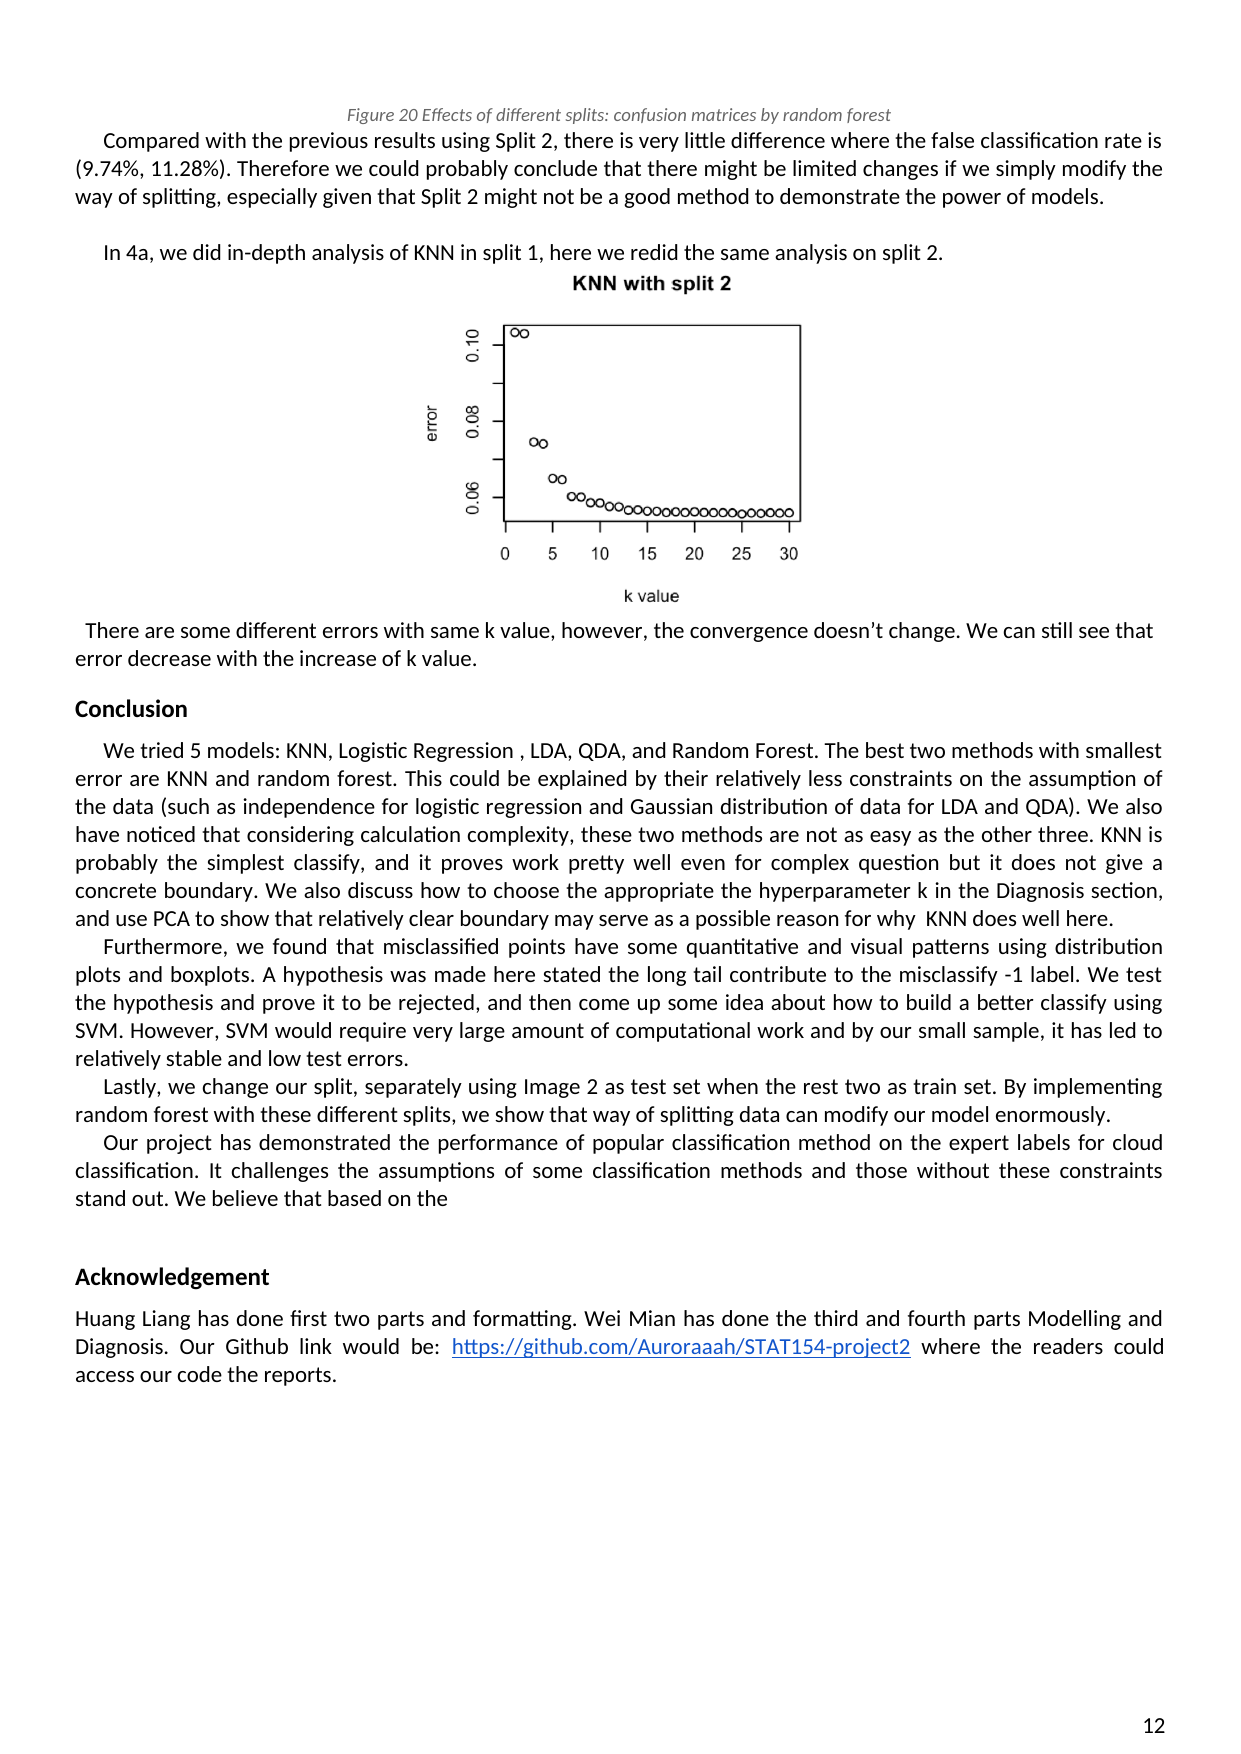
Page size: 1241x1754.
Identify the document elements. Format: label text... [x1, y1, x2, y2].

text Our project has demonstrated the performance of popular classification method on the expert labels for cloud classification. It challenges the assumptions of some classification methods and those without these constraints stand out. We believe that based on the [75, 1128, 1165, 1212]
subtitle Acknowledgement [75, 1261, 1165, 1292]
subtitle Figure 20 Effects of different splits: confusion matrices by random forest [75, 103, 1165, 126]
text Huang Liang has done first two parts and formatting. Wei Mian has done the third and fourth parts Modelling and Diagnosis. Our Github link would be: https://github.com/Auroraaah/STAT154-project2 where the readers could access our code the reports. [75, 1304, 1165, 1388]
text We tried 5 models: KNN, Logistic Regression , LDA, QDA, and Random Forest. The best two methods with smallest error are KNN and random forest. This could be explained by their relatively less constraints on the assumption of the data (such as independence for logistic regression and Gaussian distribution of data for LDA and QDA). We also have noticed that considering calculation complexity, these two methods are not as easy as the other three. KNN is probably the simplest classify, and it proves work pretty well even for complex question but it does not give a concrete boundary. We also discuss how to choose the appropriate the hyperparameter k in the Diagnosis section, and use PCA to show that relatively clear boundary may serve as a possible reason for why KNN does well here. [75, 736, 1165, 932]
text Lastly, we change our split, separately using Image 2 as test set when the rest two as train set. By implementing random forest with these different splits, we show that way of splitting data can modify our model enormously. [75, 1072, 1165, 1128]
text Furthermore, we found that misclassified points have some quantitative and visual patterns using distribution plots and boxplots. A hypothesis was made here stated the long tail contribute to the misclassify -1 label. We test the hypothesis and prove it to be rejected, and then come up some idea about how to build a better classify using SVM. However, SVM would require very large amount of computational work and by our small sample, it has led to relatively stable and low test errors. [75, 932, 1165, 1072]
text There are some different errors with same k value, however, the convergence doesn’t change. We can still see that error decrease with the increase of k value. [75, 616, 1165, 672]
subtitle Conclusion [75, 693, 1165, 724]
text Compared with the previous results using Split 2, there is very little difference where the false classification rate is (9.74%, 11.28%). Therefore we could probably conclude that there might be limited changes if we simply modify the way of splitting, especially given that Split 2 might not be a good method to demonstrate the power of models. [75, 126, 1165, 210]
text In 4a, we did in-depth analysis of KNN in split 1, here we redid the same analysis on split 2. [75, 238, 1165, 266]
picture [421, 266, 819, 617]
